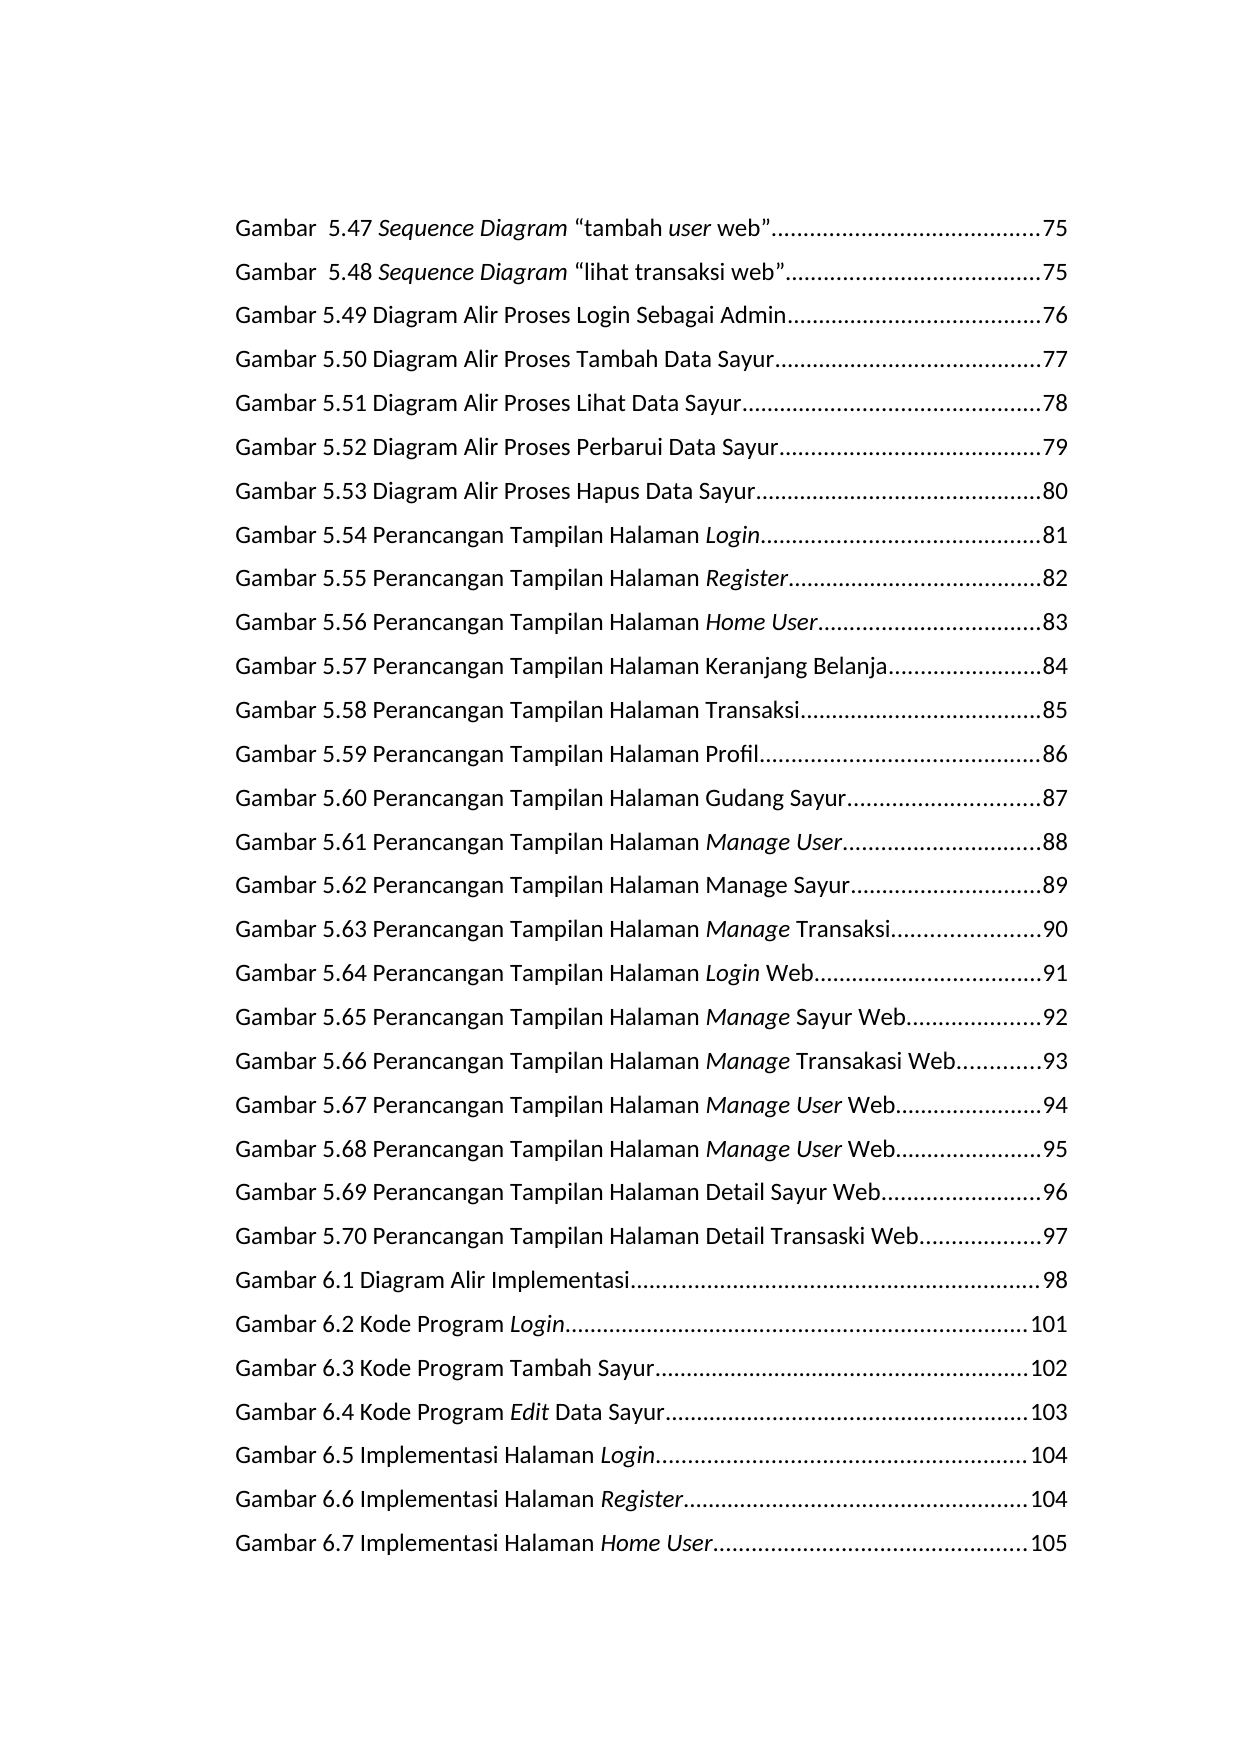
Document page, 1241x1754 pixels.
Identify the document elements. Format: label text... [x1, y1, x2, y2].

text Gambar 5.49 Diagram Alir Proses Login Sebagai Admin 76 [235, 299, 1069, 330]
text Gambar 6.1 Diagram Alir Implementasi 98 [235, 1264, 1069, 1295]
text Gambar 6.5 Implementasi Halaman Login 104 [235, 1440, 1069, 1470]
text Gambar 5.67 Perancangan Tampilan Halaman Manage User Web 94 [235, 1089, 1069, 1119]
text Gambar 5.68 Perancangan Tampilan Halaman Manage User Web 95 [235, 1133, 1069, 1163]
text Gambar 5.60 Perancangan Tampilan Halaman Gudang Sayur 87 [235, 782, 1069, 812]
text Gambar 5.66 Perancangan Tampilan Halaman Manage Transakasi Web 93 [235, 1045, 1069, 1076]
text Gambar 6.4 Kode Program Edit Data Sayur 103 [235, 1396, 1069, 1426]
text Gambar 5.50 Diagram Alir Proses Tambah Data Sayur 77 [235, 343, 1069, 374]
text Gambar 5.64 Perancangan Tampilan Halaman Login Web 91 [235, 957, 1069, 988]
text Gambar 5.58 Perancangan Tampilan Halaman Transaksi 85 [235, 694, 1069, 725]
text Gambar 6.3 Kode Program Tambah Sayur 102 [235, 1352, 1069, 1382]
text Gambar 5.63 Perancangan Tampilan Halaman Manage Transaksi 90 [235, 913, 1069, 944]
text Gambar 5.69 Perancangan Tampilan Halaman Detail Sayur Web 96 [235, 1177, 1069, 1207]
text Gambar 5.48 Sequence Diagram “lihat transaksi web” 75 [235, 256, 1069, 286]
text Gambar 5.51 Diagram Alir Proses Lihat Data Sayur 78 [235, 387, 1069, 418]
text Gambar 5.47 Sequence Diagram “tambah user web” 75 [235, 212, 1069, 242]
text Gambar 6.2 Kode Program Login 101 [235, 1308, 1069, 1339]
text Gambar 5.57 Perancangan Tampilan Halaman Keranjang Belanja 84 [235, 650, 1069, 681]
text Gambar 5.56 Perancangan Tampilan Halaman Home User 83 [235, 606, 1069, 637]
text Gambar 6.6 Implementasi Halaman Register 104 [235, 1483, 1069, 1514]
text Gambar 5.53 Diagram Alir Proses Hapus Data Sayur 80 [235, 475, 1069, 505]
text Gambar 5.59 Perancangan Tampilan Halaman Profil 86 [235, 738, 1069, 768]
text Gambar 5.61 Perancangan Tampilan Halaman Manage User 88 [235, 826, 1069, 856]
text Gambar 5.65 Perancangan Tampilan Halaman Manage Sayur Web 92 [235, 1001, 1069, 1032]
text Gambar 5.55 Perancangan Tampilan Halaman Register 82 [235, 563, 1069, 593]
text Gambar 5.52 Diagram Alir Proses Perbarui Data Sayur 79 [235, 431, 1069, 462]
text Gambar 5.70 Perancangan Tampilan Halaman Detail Transaski Web 97 [235, 1220, 1069, 1251]
text Gambar 5.54 Perancangan Tampilan Halaman Login 81 [235, 519, 1069, 549]
text Gambar 5.62 Perancangan Tampilan Halaman Manage Sayur 89 [235, 869, 1069, 900]
text Gambar 6.7 Implementasi Halaman Home User 105 [235, 1527, 1069, 1558]
